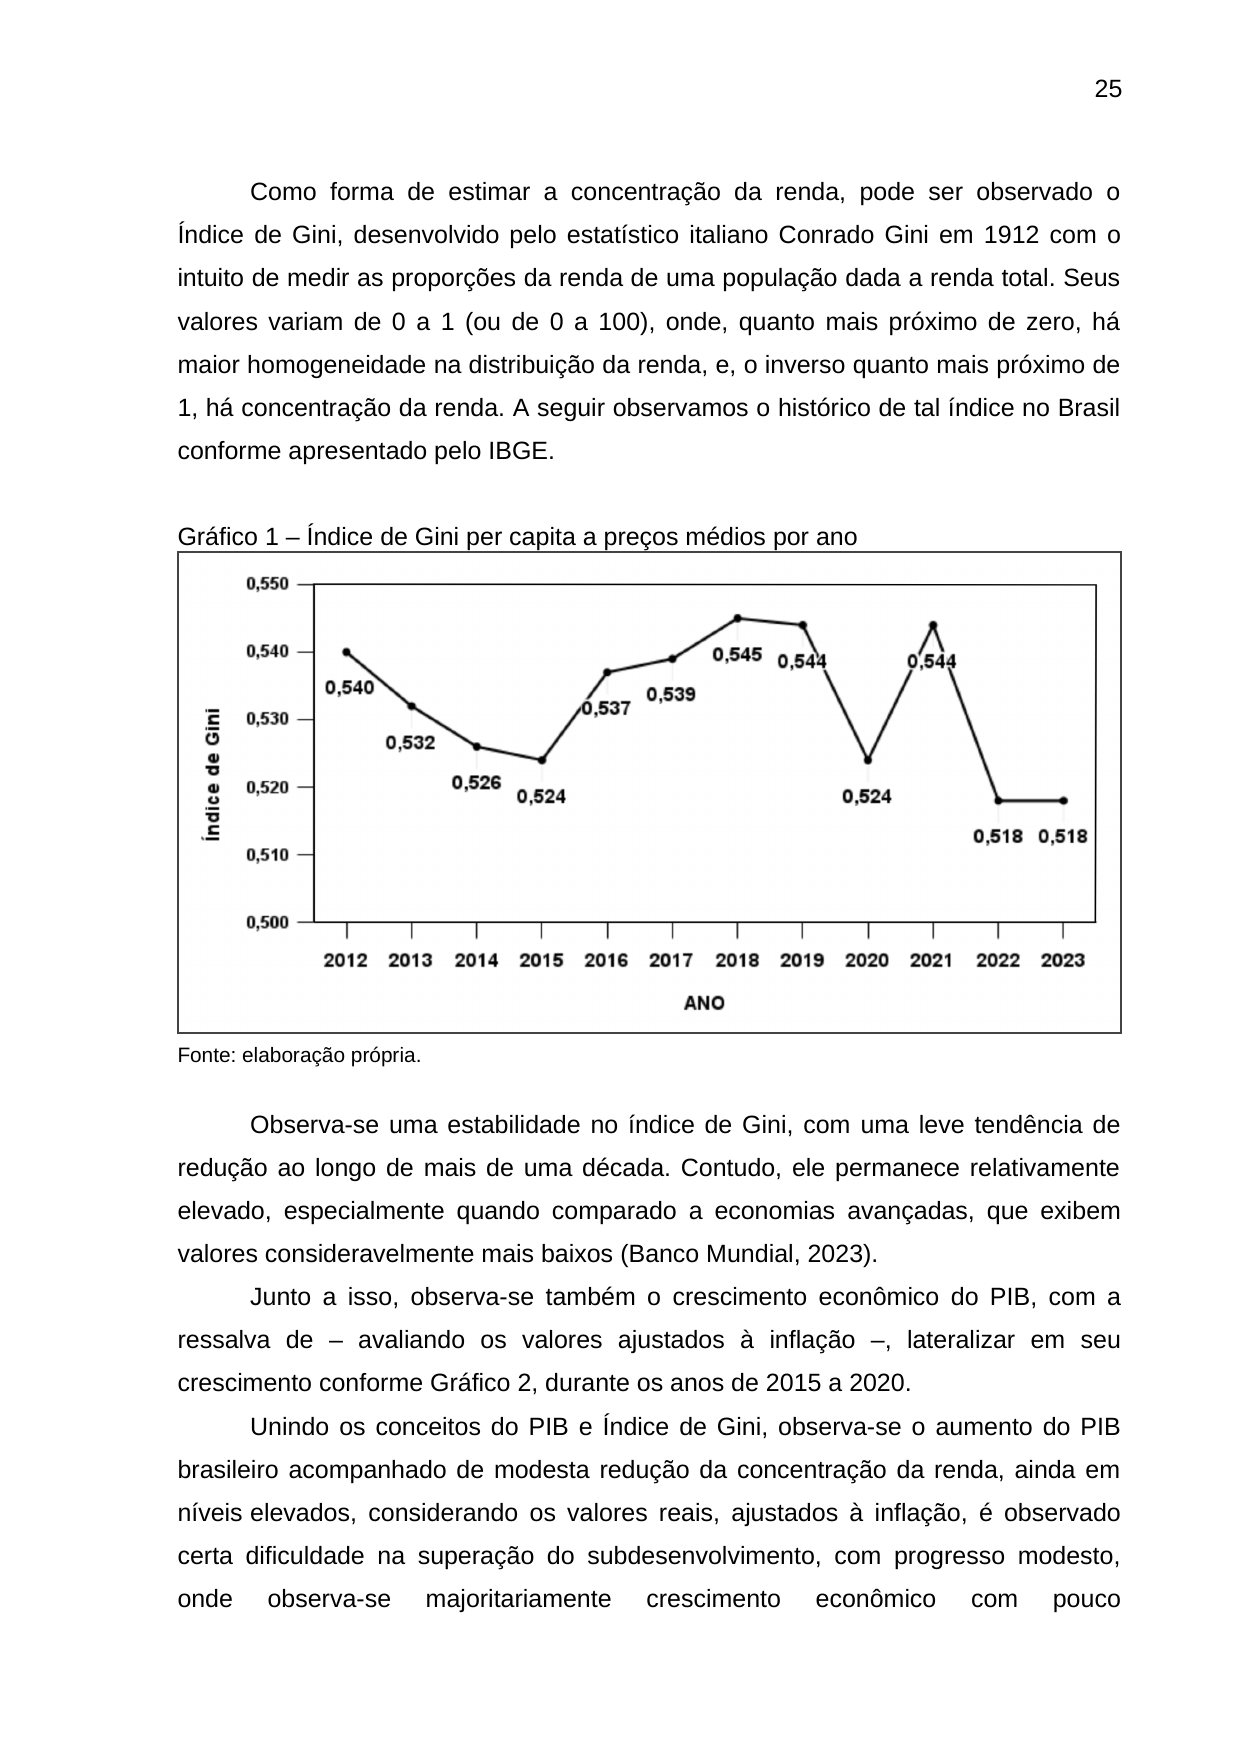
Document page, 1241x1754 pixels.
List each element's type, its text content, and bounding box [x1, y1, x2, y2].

picture [179, 553, 1120, 1032]
text Fonte: elaboração própria. [177, 1043, 1122, 1067]
text Junto a isso, observa-se também o crescimento econômico do PIB, com a ressalva de – avaliando os valores ajustados à inflação –, lateralizar em seu crescimento conforme Gráfico 2, durante os anos de 2015 a 2020. [177, 1282, 1122, 1397]
text Como forma de estimar a concentração da renda, pode ser observado o Índice de Gini, desenvolvido pelo estatístico italiano Conrado Gini em 1912 com o intuito de medir as proporções da renda de uma população dada a renda total. Seus valores variam de 0 a 1 (ou de 0 a 100), onde, quanto mais próximo de zero, há maior homogeneidade na distribuição da renda, e, o inverso quanto mais próximo de 1, há concentração da renda. A seguir observamos o histórico de tal índice no Brasil conforme apresentado pelo IBGE. [177, 177, 1122, 465]
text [177, 1412, 1122, 1613]
text Observa-se uma estabilidade no índice de Gini, com uma leve tendência de redução ao longo de mais de uma década. Contudo, ele permanece relativamente elevado, especialmente quando comparado a economias avançadas, que exibem valores consideravelmente mais baixos (Banco Mundial, 2023). [177, 1110, 1122, 1268]
